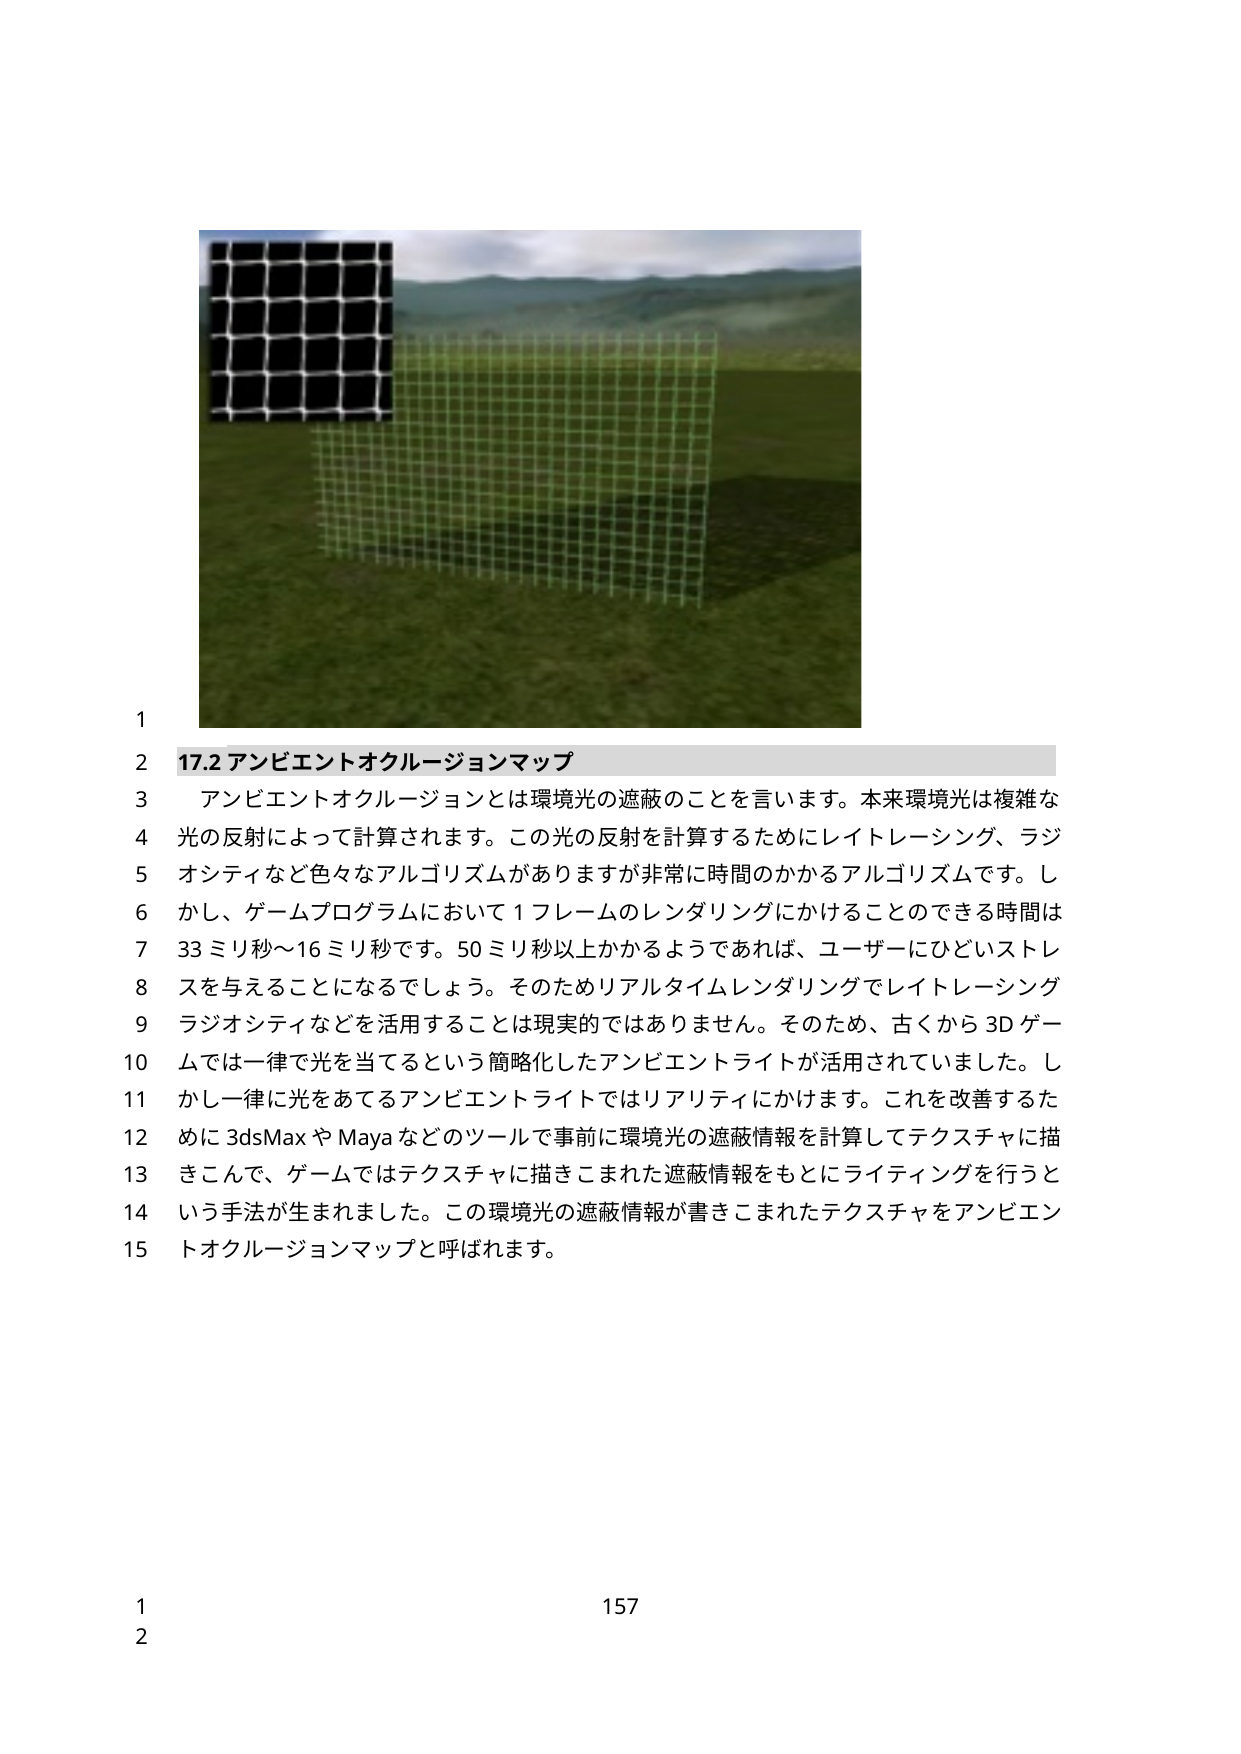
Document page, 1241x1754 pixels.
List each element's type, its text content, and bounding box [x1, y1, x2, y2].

text 17.2 アンビエントオクルージョンマップ [177, 742, 1063, 779]
text アンビエントオクルージョンとは環境光の遮蔽のことを言います。本来環境光は複雑な光の反射によって計算されます。この光の反射を計算するためにレイトレーシング、ラジオシティなど色々なアルゴリズムがありますが非常に時間のかかるアルゴリズムです。しかし、ゲームプログラムにおいて1フレームのレンダリングにかけることのできる時間は33ミリ秒～16ミリ秒です。50ミリ秒以上かかるようであれば、ユーザーにひどいストレスを与えることになるでしょう。そのためリアルタイムレンダリングでレイトレーシング、ラジオシティなどを活用することは現実的ではありません。そのため、古くから3Dゲームでは一律で光を当てるという簡略化したアンビエントライトが活用されていました。しかし一律に光をあてるアンビエントライトではリアリティにかけます。これを改善するために3dsMaxやMayaなどのツールで事前に環境光の遮蔽情報を計算してテクスチャに描きこんで、ゲームではテクスチャに描きこまれた遮蔽情報をもとにライティングを行うという手法が生まれました。この環境光の遮蔽情報が書きこまれたテクスチャをアンビエントオクルージョンマップと呼ばれます。 [177, 779, 1063, 1267]
picture [199, 230, 862, 728]
